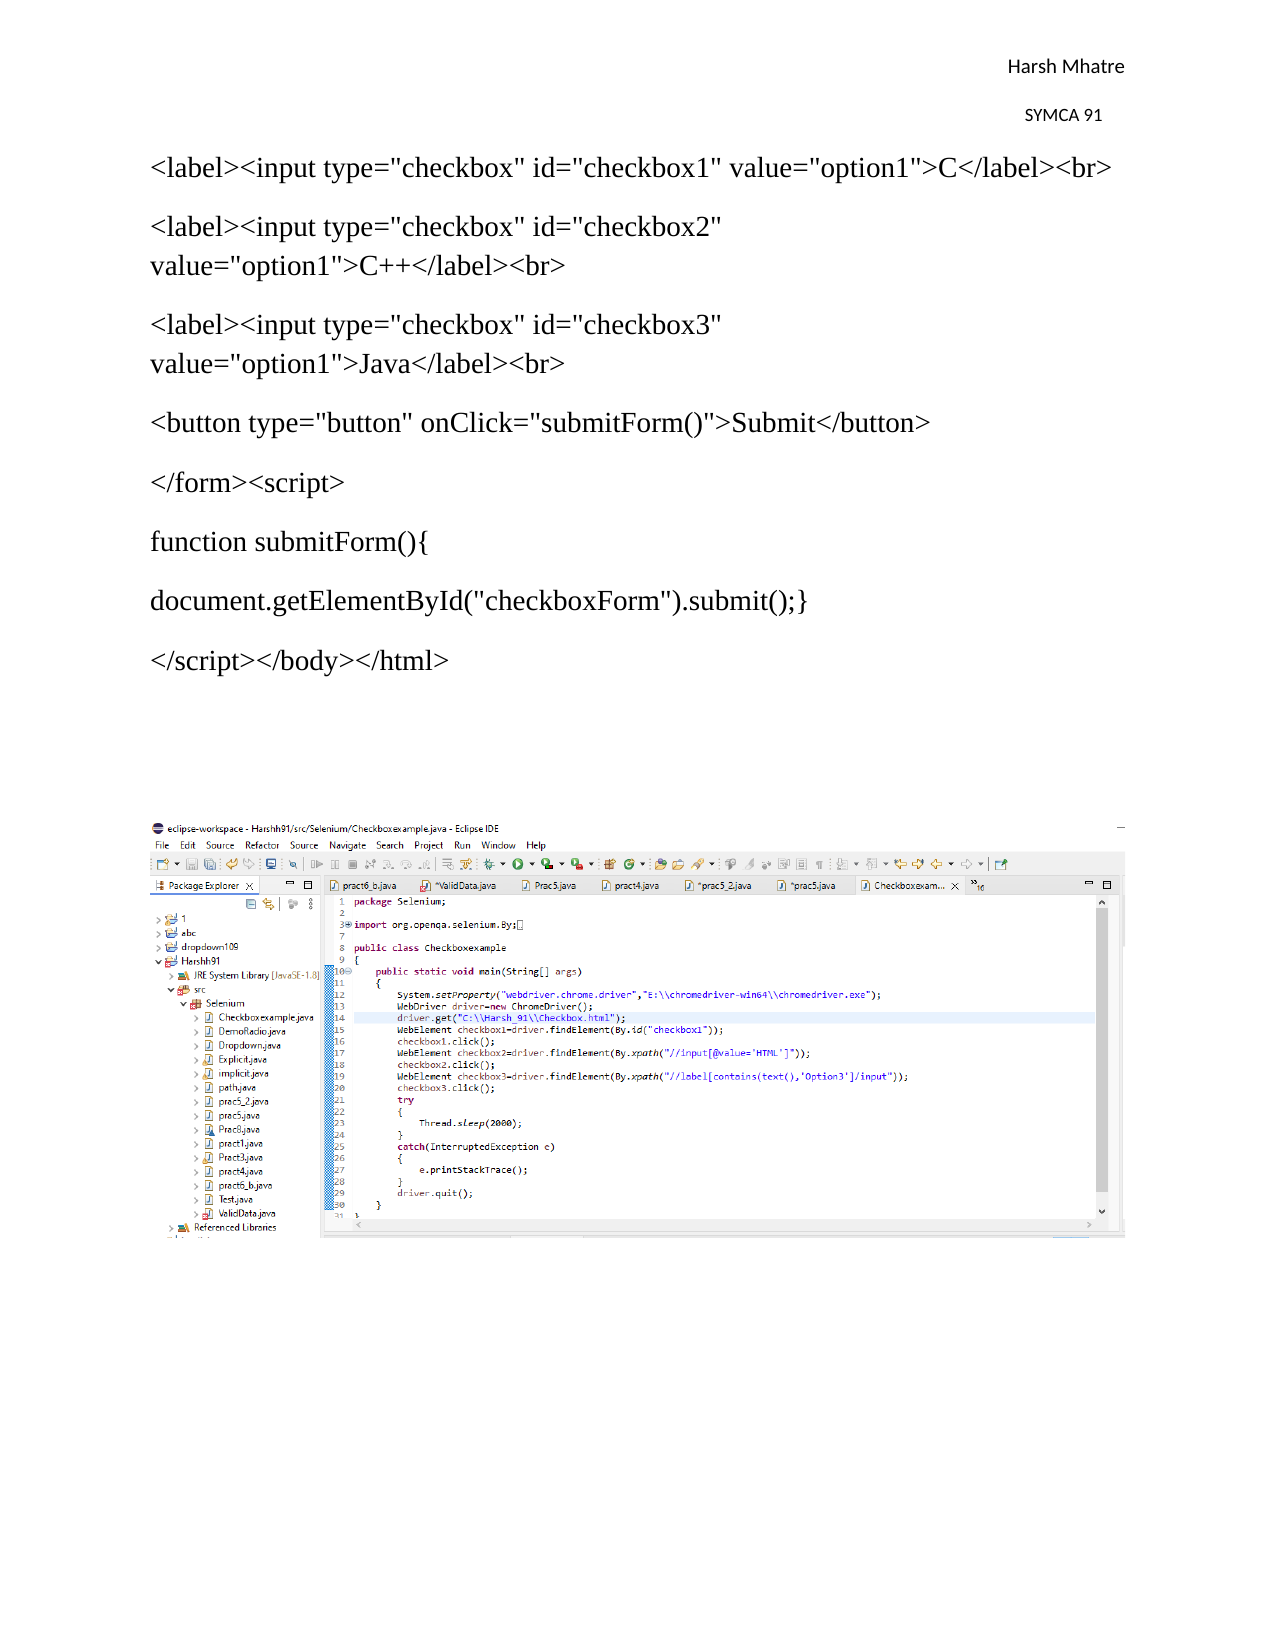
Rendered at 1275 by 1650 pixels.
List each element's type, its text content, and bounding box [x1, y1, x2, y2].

picture [150, 821, 1125, 1238]
text <label><input type="checkbox" id="checkbox2" value="option1">C++</label><br> [150, 209, 1125, 282]
text </form><script> [150, 465, 1125, 498]
text </script></body></html> [150, 643, 1125, 676]
text <button type="button" onClick="submitForm()">Submit</button> [150, 405, 1125, 439]
text <label><input type="checkbox" id="checkbox1" value="option1">C</label><br> [150, 150, 1125, 184]
text <label><input type="checkbox" id="checkbox3" value="option1">Java</label><br> [150, 307, 1125, 379]
text document.getElementById("checkboxForm").submit();} [150, 583, 1125, 617]
text function submitForm(){ [150, 524, 1125, 558]
